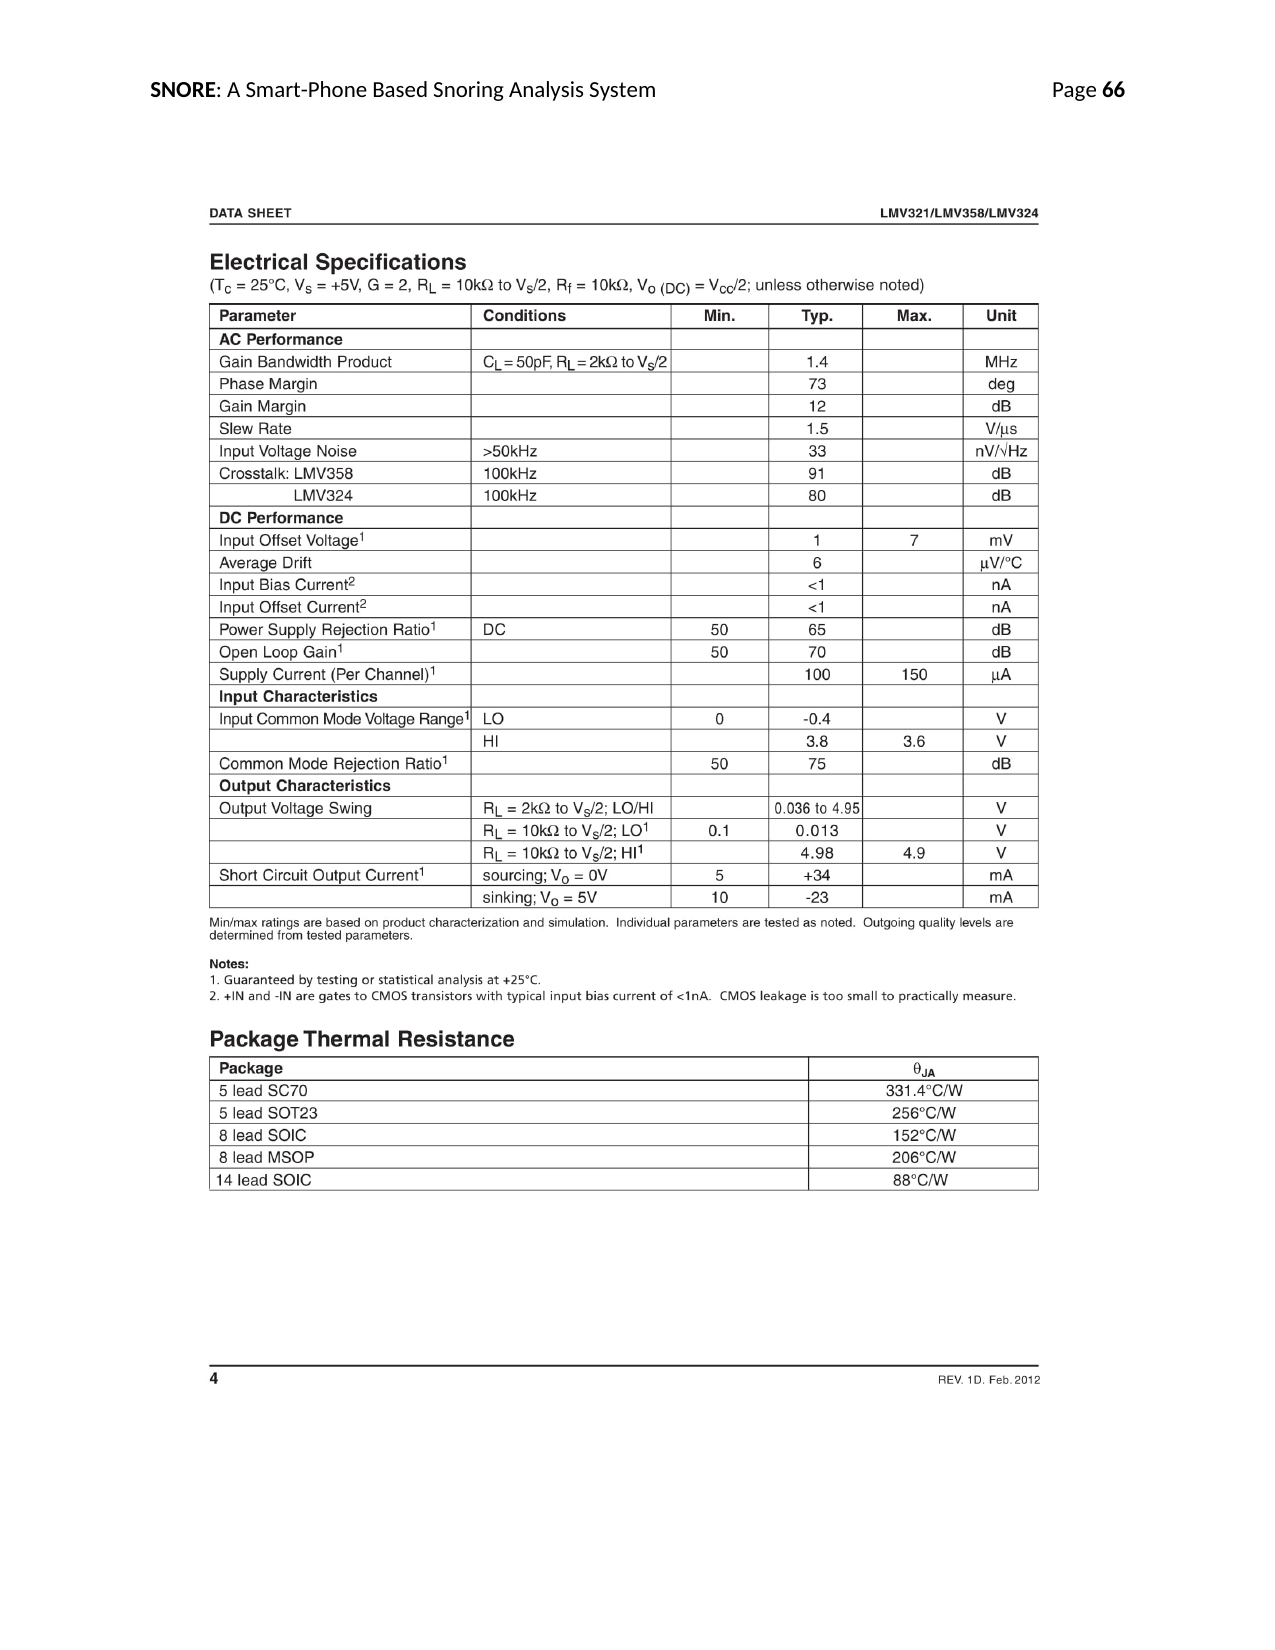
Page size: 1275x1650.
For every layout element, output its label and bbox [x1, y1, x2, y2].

picture [150, 150, 1125, 1412]
